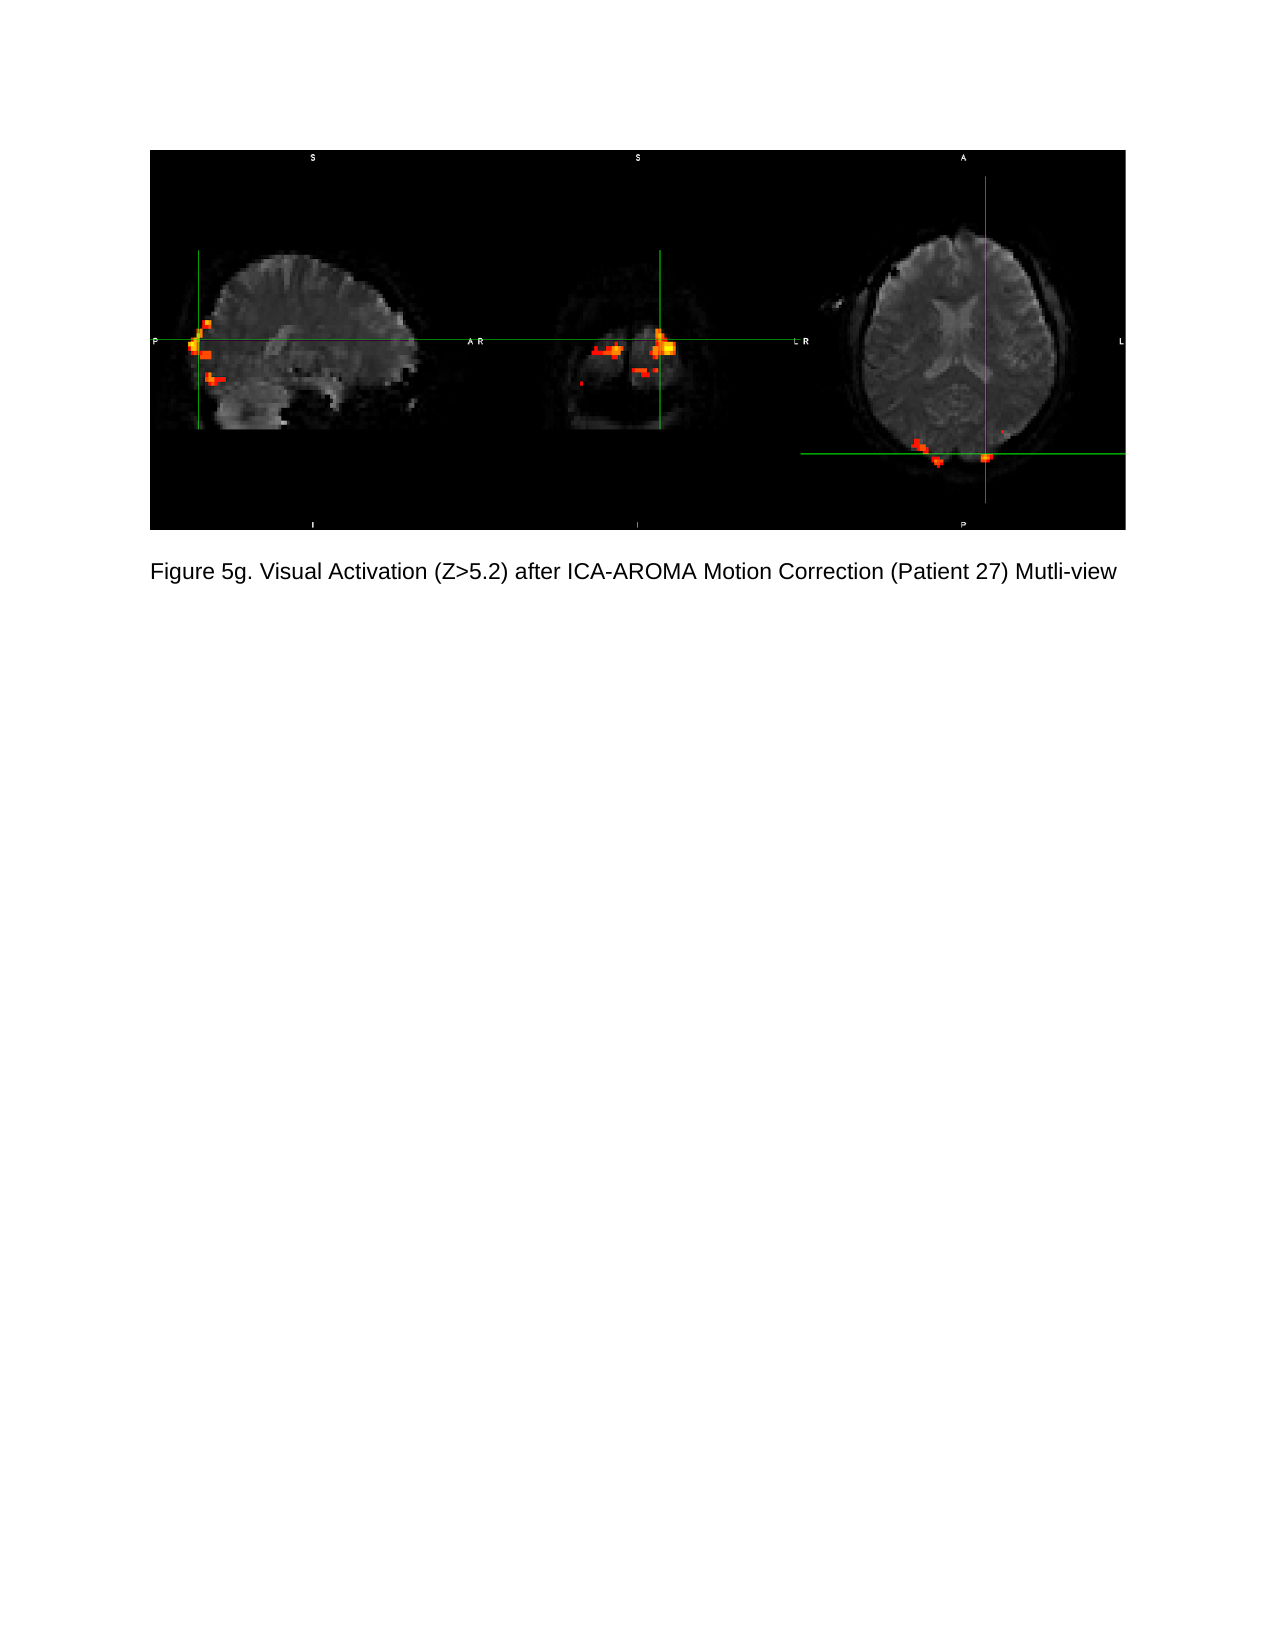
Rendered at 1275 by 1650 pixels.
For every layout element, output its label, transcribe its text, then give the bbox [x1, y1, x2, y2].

text Figure 5g. Visual Activation (Z>5.2) after ICA-AROMA Motion Correction (Patient 27) Mutli-view [150, 558, 1125, 585]
picture [150, 150, 1126, 530]
